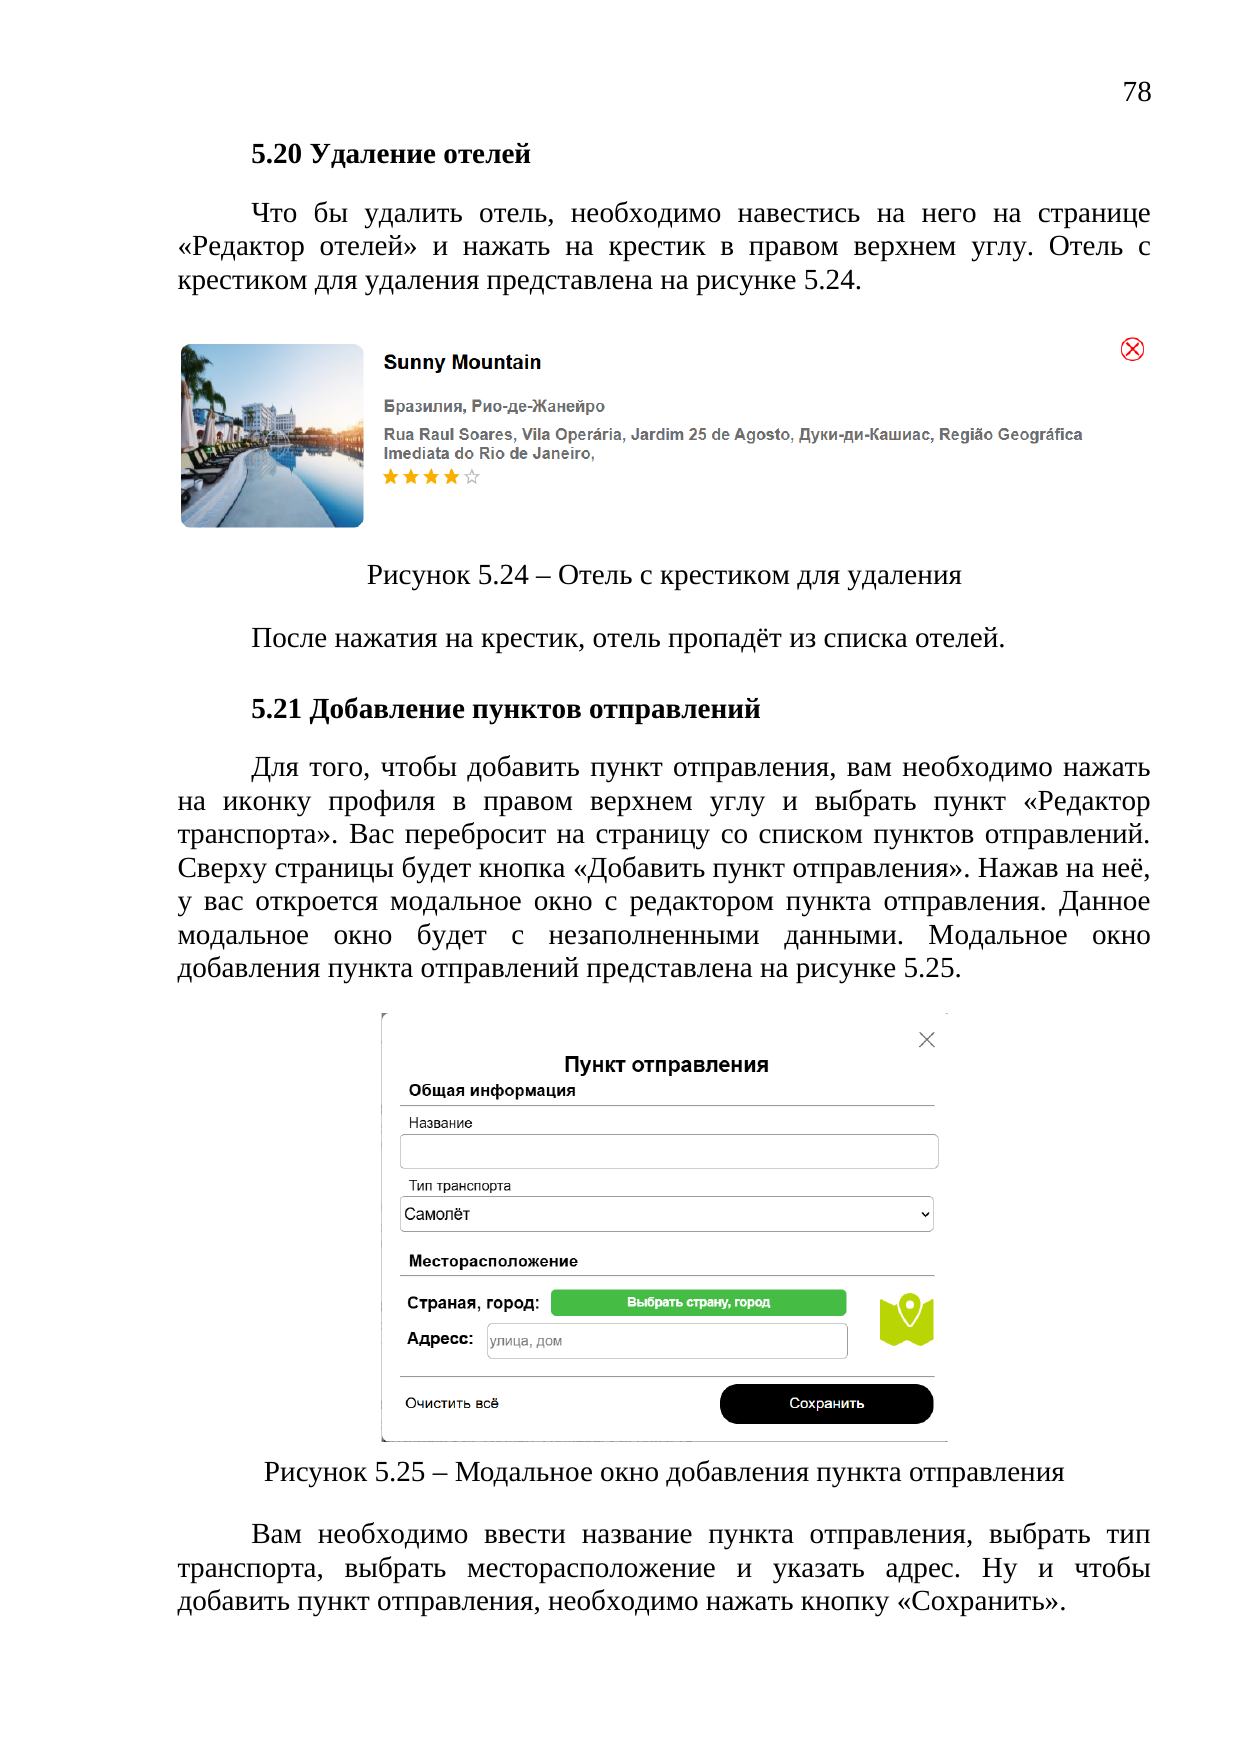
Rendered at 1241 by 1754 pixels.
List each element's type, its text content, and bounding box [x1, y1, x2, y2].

picture [381, 1013, 948, 1442]
text Рисунок 5.24 – Отель с крестиком для удаления [177, 557, 1152, 591]
text Рисунок 5.25 – Модальное окно добавления пункта отправления [177, 1454, 1152, 1487]
text Что бы удалить отель, необходимо навестись на него на странице «Редактор отелей» и нажать на крестик в правом верхнем углу. Отель с крестиком для удаления представлена на рисунке 5.24. [177, 195, 1152, 295]
text Удаление отелей [251, 136, 1152, 170]
text После нажатия на крестик, отель пропадёт из списка отелей. [177, 620, 1152, 653]
text Вам необходимо ввести название пункта отправления, выбрать тип транспорта, выбрать месторасположение и указать адрес. Ну и чтобы добавить пункт отправления, необходимо нажать кнопку «Сохранить». [177, 1516, 1152, 1617]
picture [177, 324, 1152, 545]
text Добавление пунктов отправлений [251, 691, 1152, 724]
text Для того, чтобы добавить пункт отправления, вам необходимо нажать на иконку профиля в правом верхнем углу и выбрать пункт «Редактор транспорта». Вас перебросит на страницу со списком пунктов отправлений. Сверху страницы будет кнопка «Добавить пункт отправления». Нажав на неё, у вас откроется модальное окно с редактором пункта отправления. Данное модальное окно будет с незаполненными данными. Модальное окно добавления пункта отправлений представлена на рисунке 5.25. [177, 749, 1152, 984]
